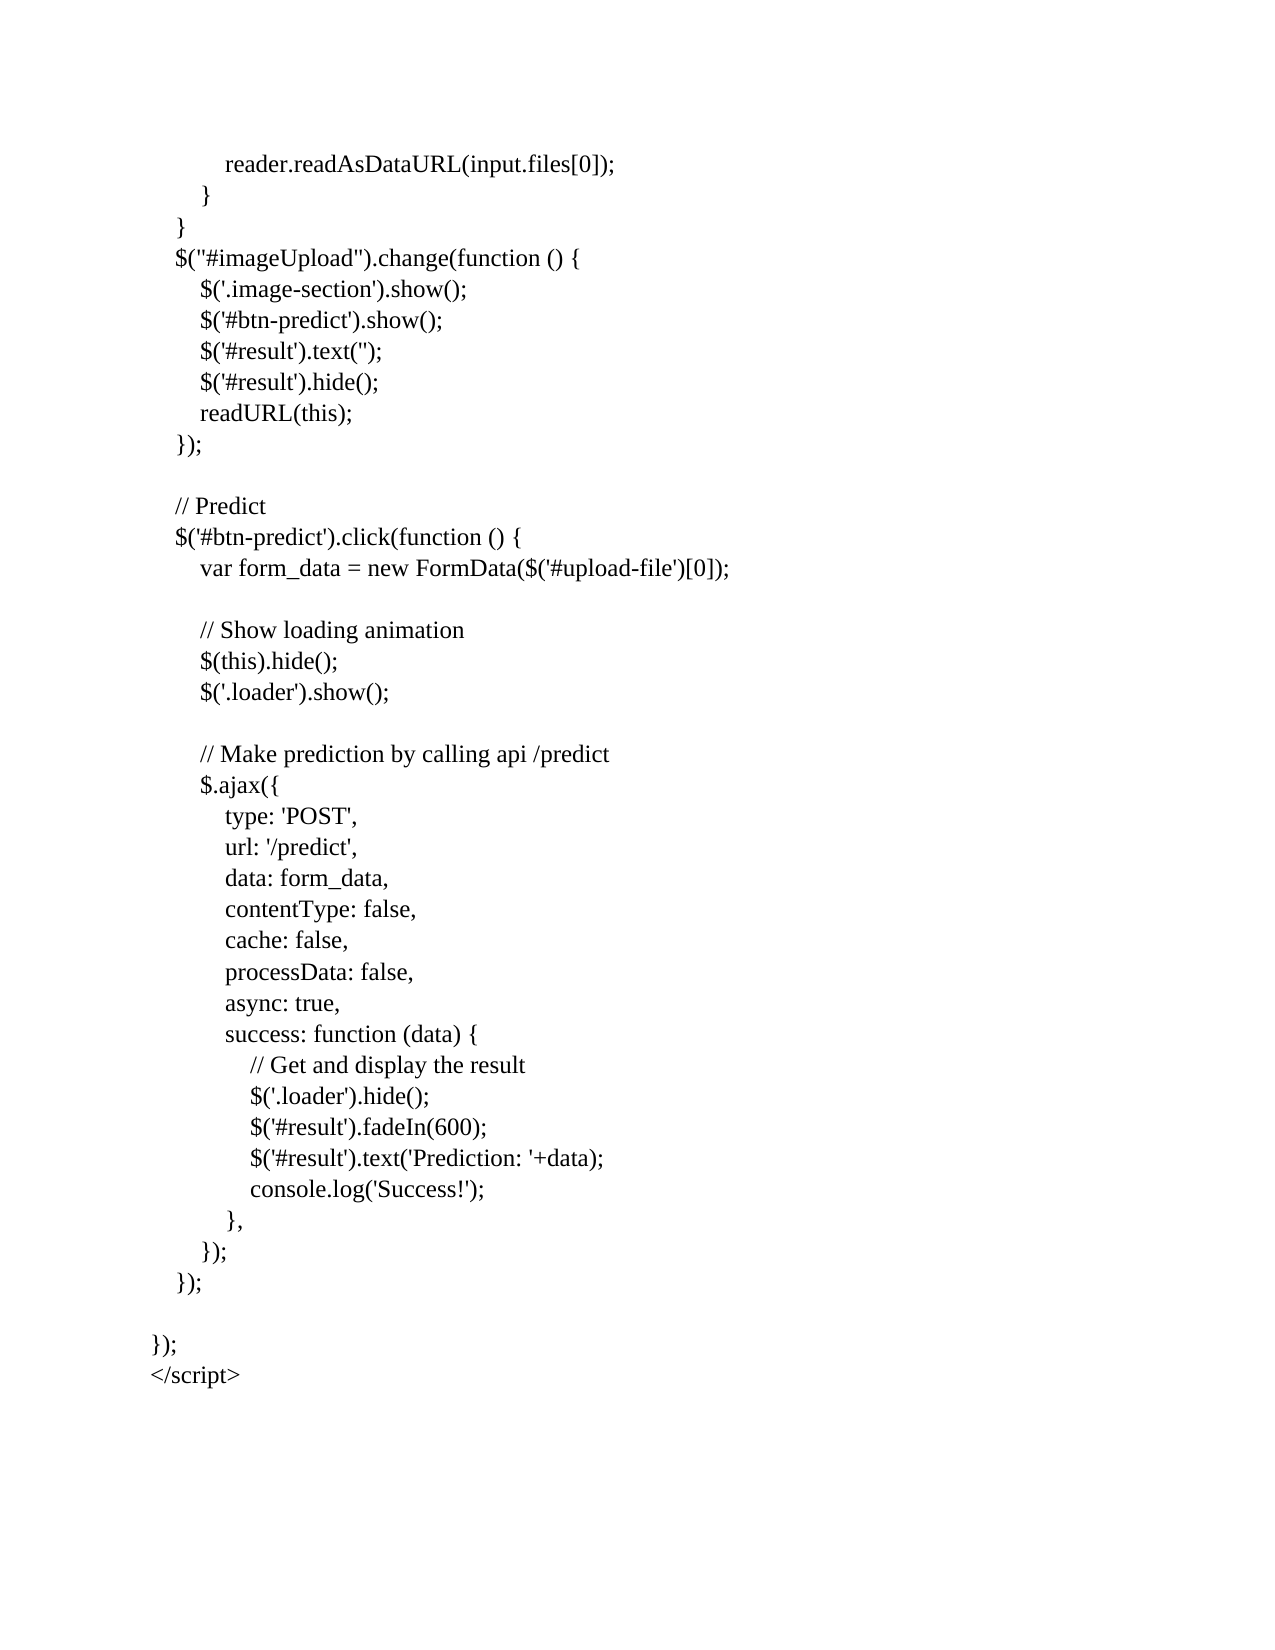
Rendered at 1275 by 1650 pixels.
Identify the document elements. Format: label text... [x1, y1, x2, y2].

text $.ajax({ [150, 770, 1144, 799]
text $(this).hide(); [150, 646, 1144, 675]
text }); [150, 429, 1144, 458]
text $('.loader').hide(); [150, 1081, 1144, 1109]
text $('.loader').show(); [150, 677, 1144, 706]
text $("#imageUpload").change(function () { [150, 243, 1144, 271]
text $('#result').hide(); [150, 367, 1144, 396]
text data: form_data, [150, 863, 1144, 892]
text // Get and display the result [150, 1050, 1144, 1078]
text }); [150, 1267, 1144, 1296]
text contentType: false, [150, 894, 1144, 923]
text $('#btn-predict').show(); [150, 305, 1144, 333]
text type: 'POST', [150, 801, 1144, 830]
text cache: false, [150, 926, 1144, 954]
text $('#result').text(''); [150, 336, 1144, 364]
text url: '/predict', [150, 832, 1144, 861]
text reader.readAsDataURL(input.files[0]); [150, 149, 1144, 178]
text }); [150, 1236, 1144, 1265]
text console.log('Success!'); [150, 1174, 1144, 1203]
text success: function (data) { [150, 1019, 1144, 1047]
text processData: false, [150, 957, 1144, 985]
text // Predict [150, 491, 1144, 520]
text // Show loading animation [150, 615, 1144, 644]
text } [150, 212, 1144, 240]
text } [150, 181, 1144, 209]
text $('.image-section').show(); [150, 274, 1144, 302]
text $('#result').text('Prediction: '+data); [150, 1143, 1144, 1172]
text }); [150, 1329, 1144, 1358]
text var form_data = new FormData($('#upload-file')[0]); [150, 553, 1144, 582]
text $('#result').fadeIn(600); [150, 1112, 1144, 1141]
text // Make prediction by calling api /predict [150, 739, 1144, 768]
text async: true, [150, 988, 1144, 1016]
text }, [150, 1205, 1144, 1234]
text readURL(this); [150, 398, 1144, 427]
text </script> [150, 1360, 1144, 1389]
text $('#btn-predict').click(function () { [150, 522, 1144, 551]
